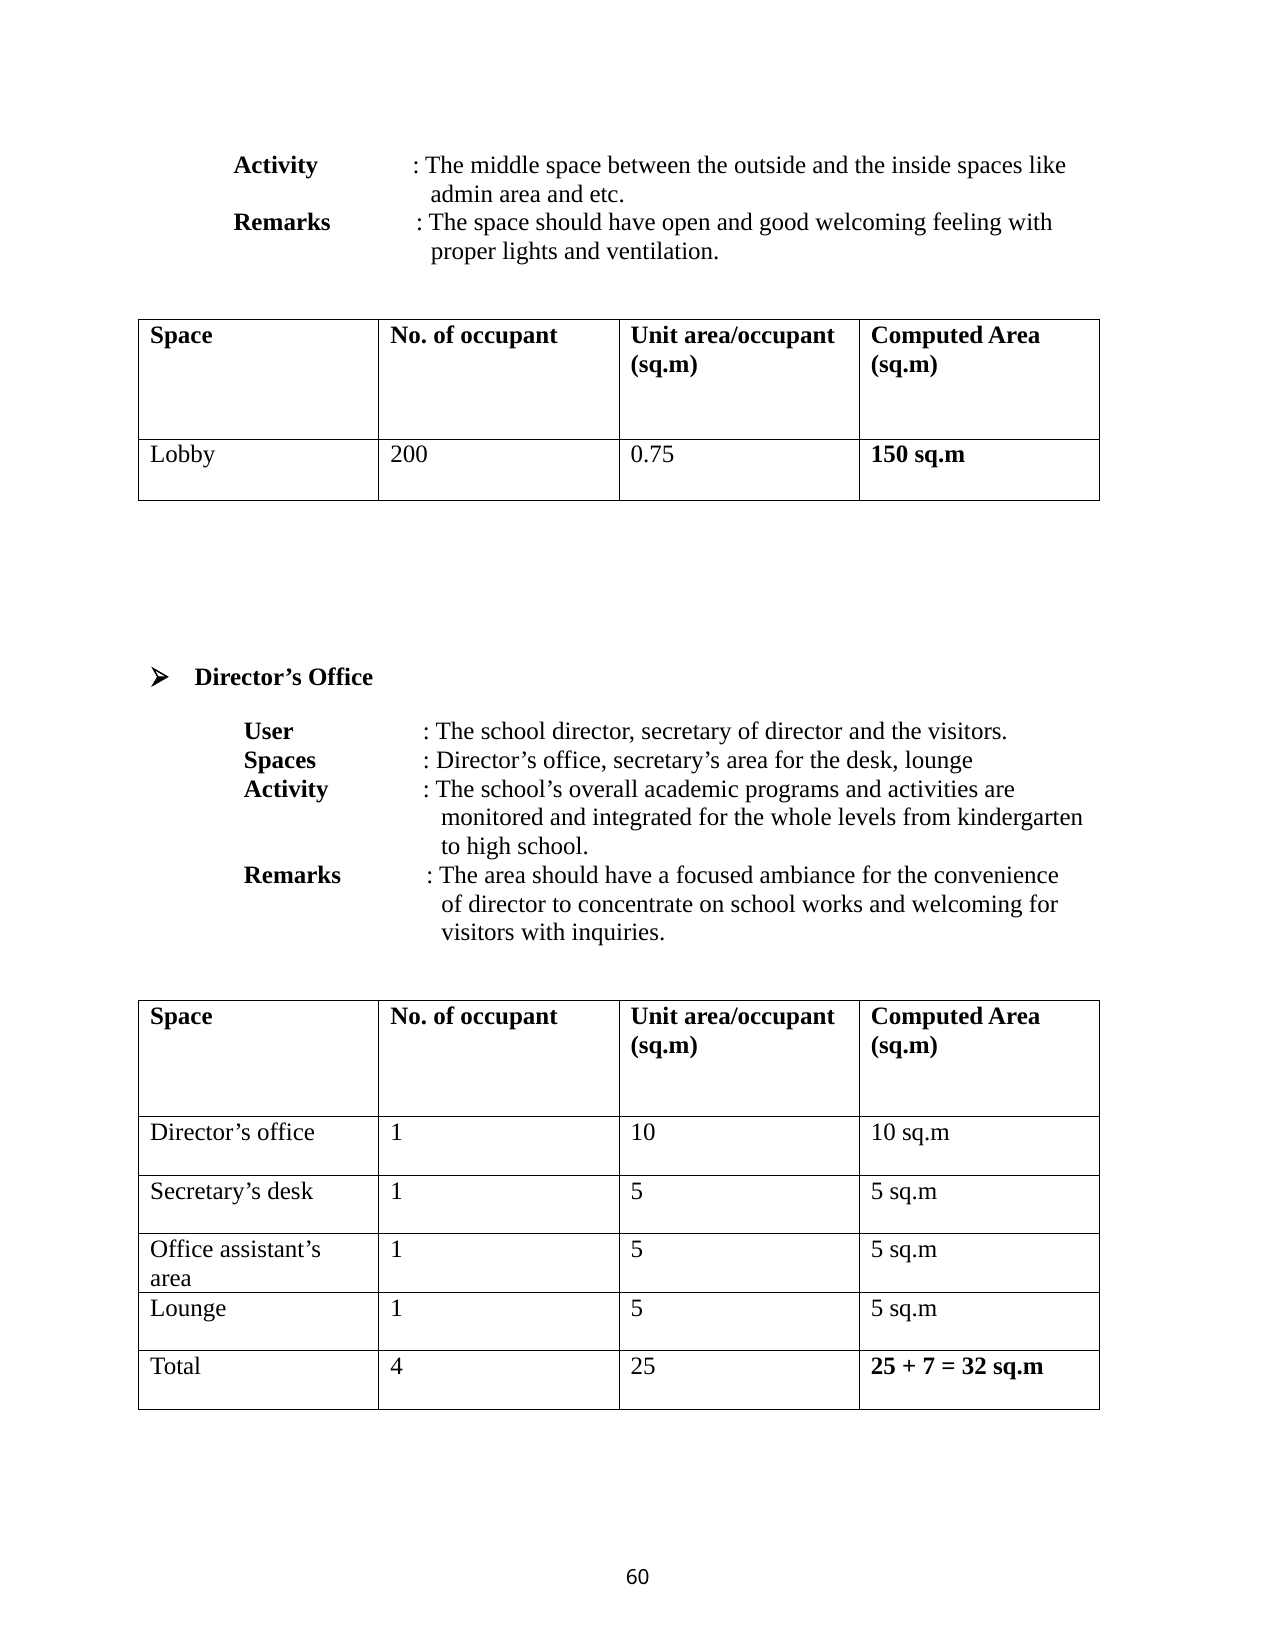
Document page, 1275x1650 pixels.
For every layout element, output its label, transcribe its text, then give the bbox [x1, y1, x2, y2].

table_cell 4 [379, 1351, 619, 1409]
table_cell 1 [379, 1234, 619, 1292]
table_cell Secretary’s desk [139, 1176, 378, 1233]
table_cell Total [139, 1351, 378, 1409]
table_cell Lounge [139, 1293, 378, 1350]
table_cell 5 [620, 1234, 859, 1292]
table_header No. of occupant [379, 1001, 619, 1116]
table_cell 0.75 [620, 440, 859, 500]
table_cell 5 sq.m [860, 1176, 1099, 1233]
table_cell Spaces [233, 745, 411, 774]
table_cell 10 sq.m [860, 1117, 1099, 1175]
list Director’s Office [150, 662, 1125, 691]
table_cell : The space should have open and good welcoming feeling with proper lights and ventilation. [401, 208, 1095, 265]
table_cell Director’s office [139, 1117, 378, 1175]
table_header Space [139, 1001, 378, 1116]
table_cell 200 [379, 440, 619, 500]
table_cell Remarks [233, 860, 411, 946]
table_header No. of occupant [379, 320, 619, 438]
table_cell 5 [620, 1293, 859, 1350]
table_cell Activity [233, 774, 411, 860]
table_header User [233, 716, 411, 745]
table_cell 10 [620, 1117, 859, 1175]
table_header Space [139, 320, 378, 438]
table_cell 5 sq.m [860, 1293, 1099, 1350]
table_cell 5 [620, 1176, 859, 1233]
table_cell 5 sq.m [860, 1234, 1099, 1292]
table_cell Lobby [139, 440, 378, 500]
table_cell : The school’s overall academic programs and activities are monitored and integrated for the whole levels from kindergarten to high school. [411, 774, 1095, 860]
table_cell 1 [379, 1117, 619, 1175]
table_cell 25 [620, 1351, 859, 1409]
table_header Unit area/occupant (sq.m) [620, 1001, 859, 1116]
table_cell : Director’s office, secretary’s area for the desk, lounge [411, 745, 1095, 774]
table_cell Remarks [222, 208, 401, 265]
table_cell 1 [379, 1293, 619, 1350]
table_header Computed Area (sq.m) [860, 320, 1099, 438]
table_header Unit area/occupant (sq.m) [620, 320, 859, 438]
table_cell 150 sq.m [860, 440, 1099, 500]
table_cell Activity [222, 150, 401, 207]
table_cell 1 [379, 1176, 619, 1233]
table_cell 25 + 7 = 32 sq.m [860, 1351, 1099, 1409]
table_cell : The middle space between the outside and the inside spaces like admin area and etc. [401, 150, 1095, 207]
table_cell Office assistant’s area [139, 1234, 378, 1292]
table_header Computed Area (sq.m) [860, 1001, 1099, 1116]
table_header : The school director, secretary of director and the visitors. [411, 716, 1095, 745]
table_cell : The area should have a focused ambiance for the convenience of director to concentrate on school works and welcoming for visitors with inquiries. [411, 860, 1095, 946]
